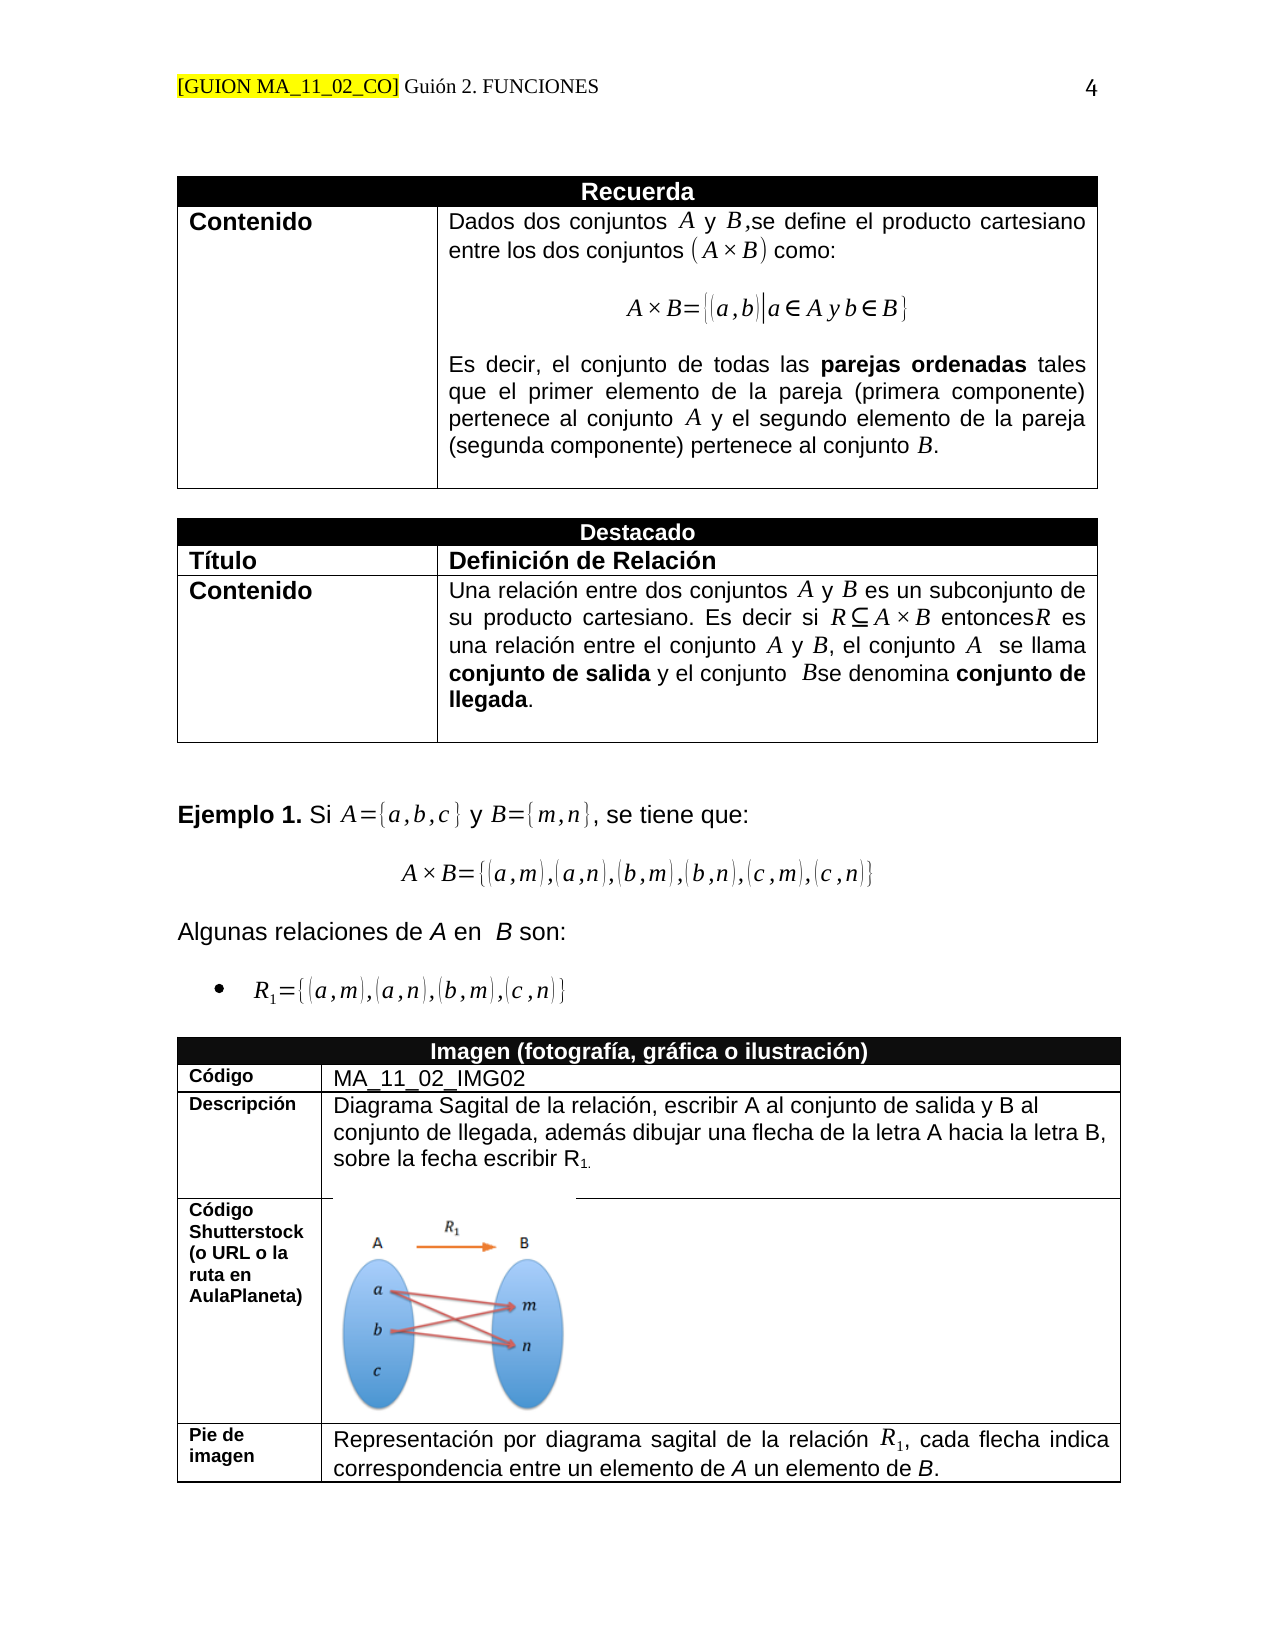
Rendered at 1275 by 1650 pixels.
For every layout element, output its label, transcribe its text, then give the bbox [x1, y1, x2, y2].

table_cell Una relación entre dos conjuntos y es un subconjunto de su producto cartesiano. Es decir si entonces es una relación entre el conjunto y , el conjunto se llama conjunto de salida y el conjunto se denomina conjunto de llegada. [438, 576, 1097, 742]
table_cell Dados dos conjuntos y se define el producto cartesiano entre los dos conjuntos como: Es decir, el conjunto de todas las parejas ordenadas tales que el primer elemento de la pareja (primera componente) pertenece al conjunto y el segundo elemento de la pareja (segunda componente) pertenece al conjunto . [438, 207, 1097, 488]
table_cell [322, 1199, 333, 1423]
table_cell [576, 1199, 1120, 1423]
table_cell Contenido [178, 576, 437, 742]
table_cell Código Shutterstock (o URL o la ruta en AulaPlaneta) [178, 1199, 321, 1423]
table_cell Contenido [178, 207, 437, 488]
text Algunas relaciones de A en B son: [177, 917, 1098, 946]
table_cell Representación por diagrama sagital de la relación , cada flecha indica correspondencia entre un elemento de A un elemento de B. [322, 1424, 1120, 1481]
picture [333, 1198, 576, 1423]
table_header Imagen (fotografía, gráfica o ilustración) [178, 1038, 1120, 1064]
table_cell Título [178, 546, 437, 575]
table_cell MA_11_02_IMG02 [322, 1065, 1120, 1091]
table_header Destacado [178, 519, 1097, 545]
table_cell Diagrama Sagital de la relación, escribir A al conjunto de salida y B al conjunto de llegada, además dibujar una flecha de la letra A hacia la letra B, sobre la fecha escribir R1. [322, 1093, 1120, 1198]
table_header Recuerda [178, 178, 1097, 206]
table_cell Descripción [178, 1093, 321, 1198]
table_cell Definición de Relación [438, 546, 1097, 575]
table_cell Pie de imagen [178, 1424, 321, 1481]
table_cell Código [178, 1065, 321, 1091]
text Ejemplo 1. Si y , se tiene que: [177, 800, 1098, 829]
